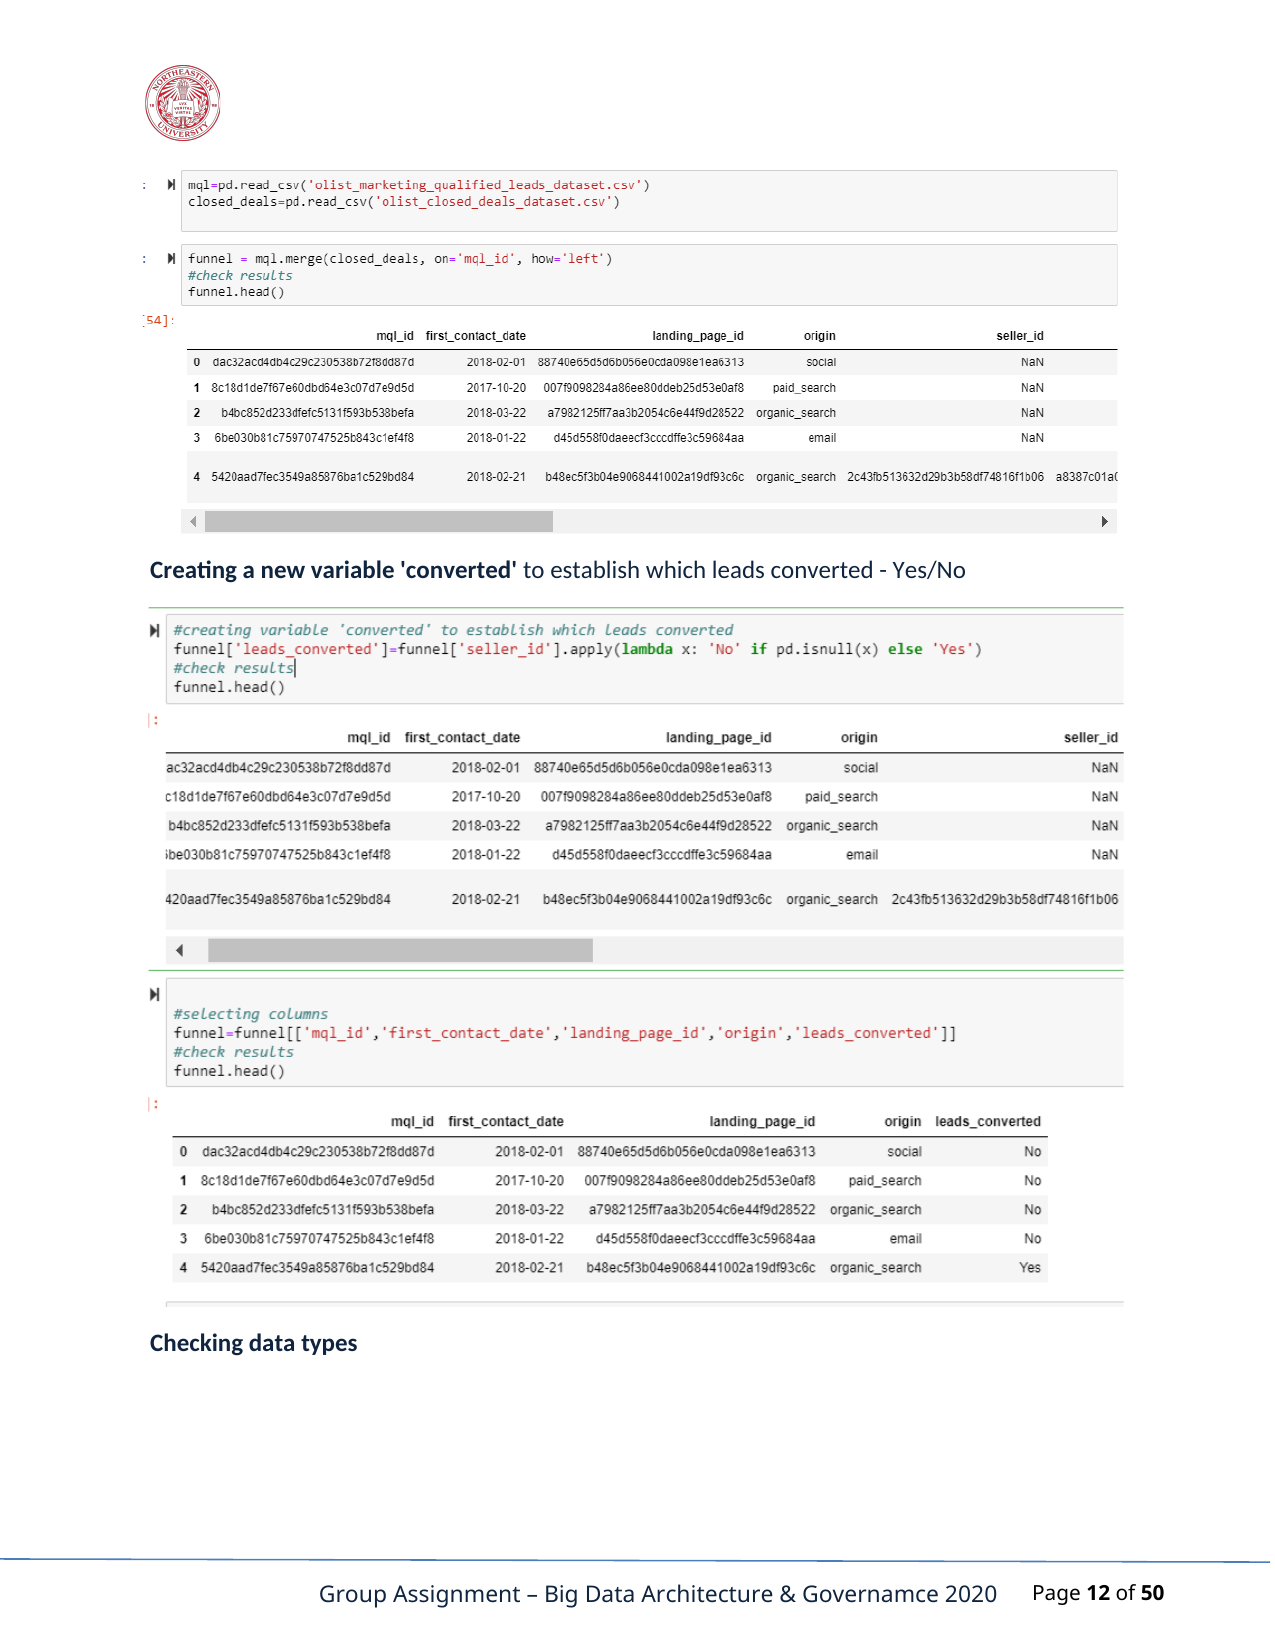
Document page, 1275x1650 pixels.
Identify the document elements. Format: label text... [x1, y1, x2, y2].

picture [142, 150, 1118, 534]
picture [148, 605, 1124, 1307]
text Checking data types [150, 1327, 1125, 1358]
picture [145, 65, 221, 141]
text Creating a new variable 'converted' to establish which leads converted - Yes/No [150, 554, 1125, 585]
